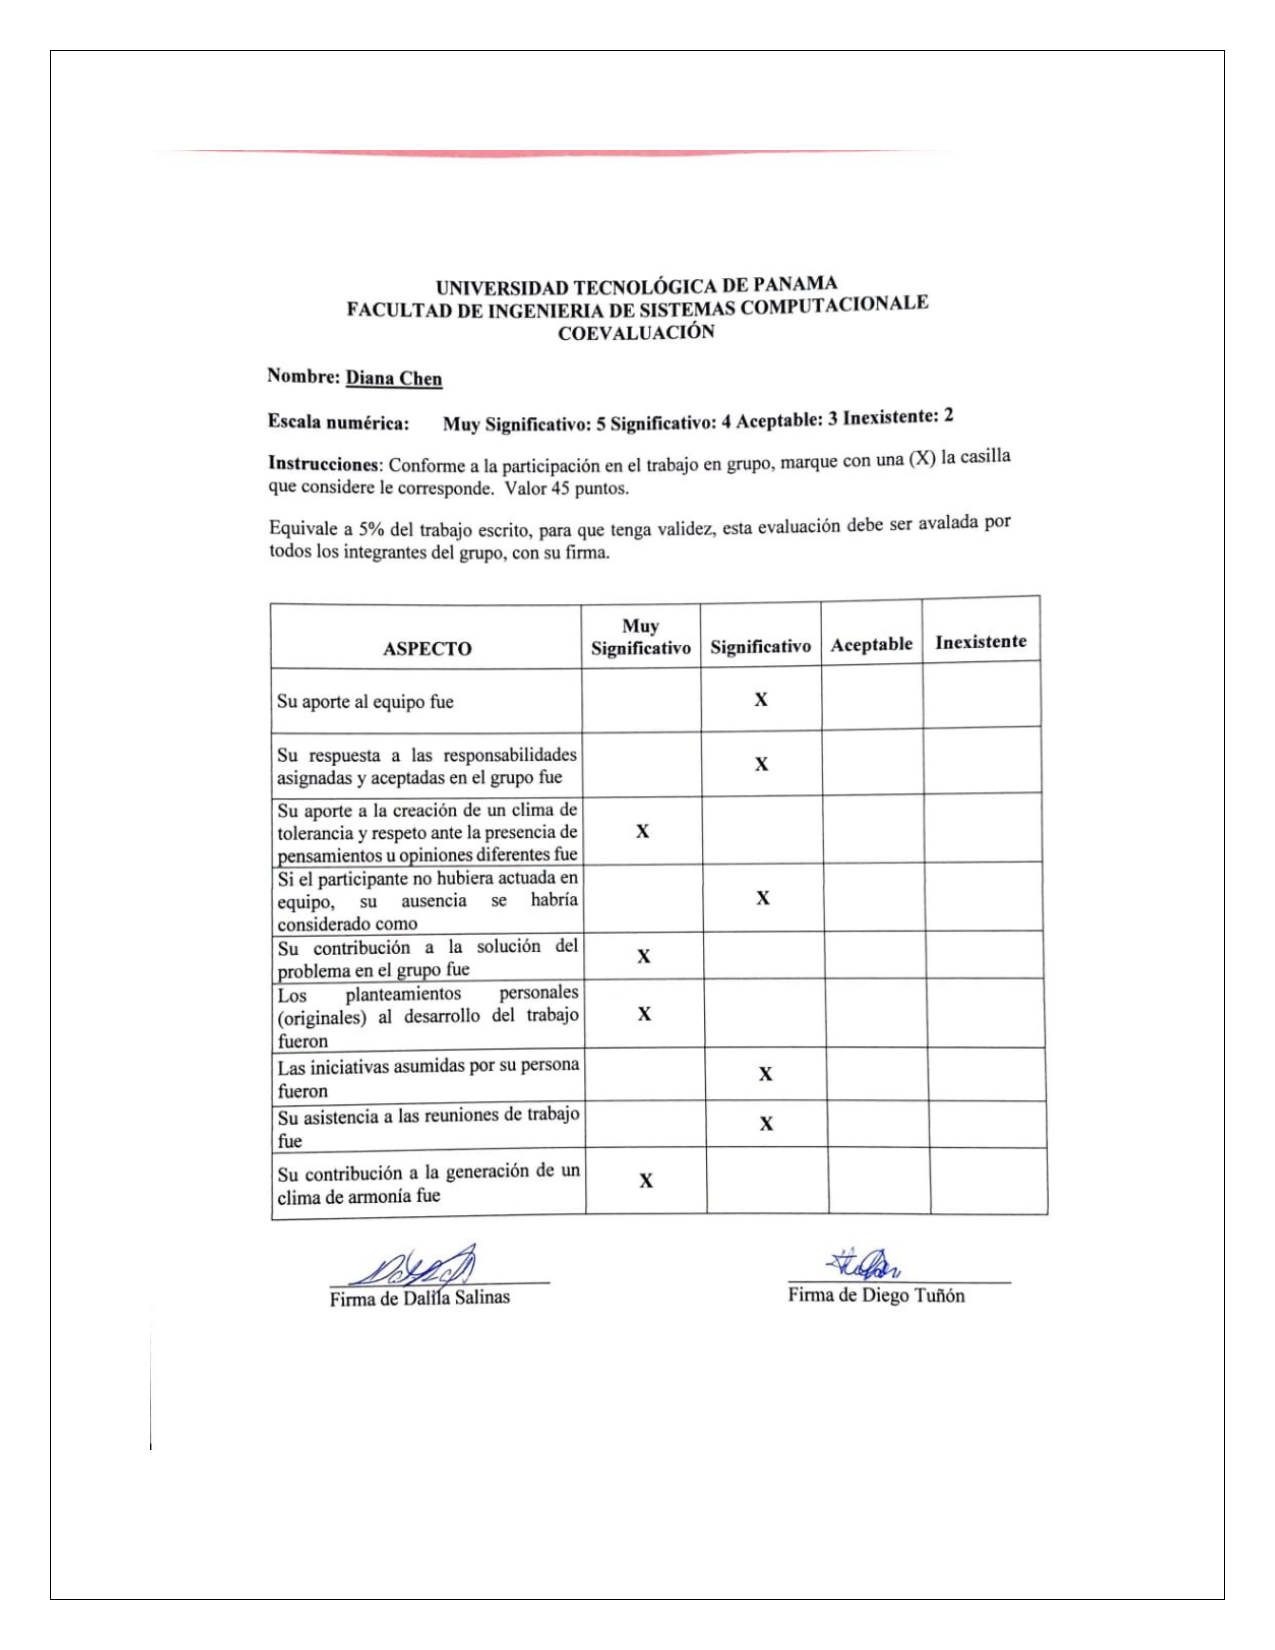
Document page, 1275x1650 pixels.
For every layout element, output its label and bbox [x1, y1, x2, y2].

picture [150, 150, 1125, 1450]
